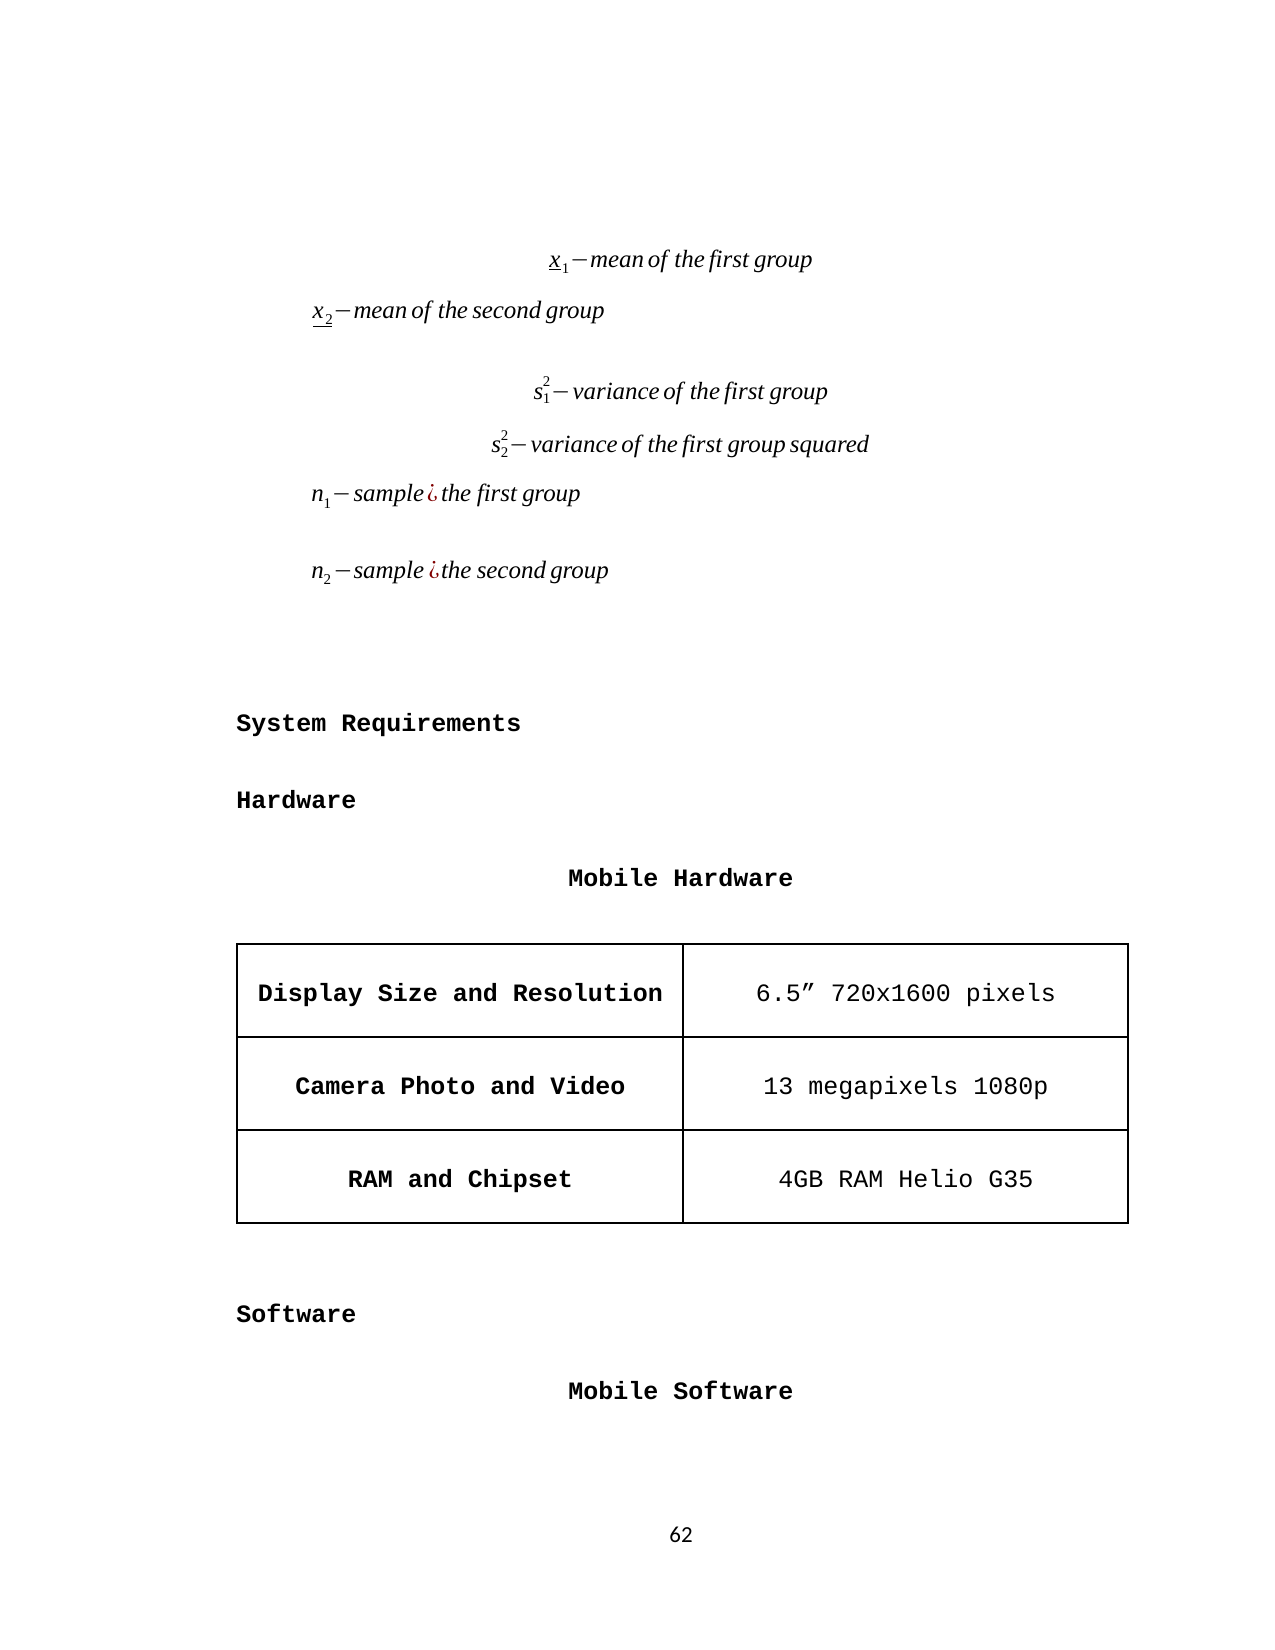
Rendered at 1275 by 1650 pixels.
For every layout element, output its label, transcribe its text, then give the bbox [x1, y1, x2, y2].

table_header Display Size and Resolution [238, 945, 682, 1036]
table_cell 4GB RAM Helio G35 [684, 1131, 1127, 1222]
text System Requirements [236, 710, 1125, 739]
text Mobile Hardware [236, 865, 1125, 894]
text Hardware [236, 788, 1125, 816]
table_cell 13 megapixels 1080p [684, 1038, 1127, 1129]
table_cell Camera Photo and Video [238, 1038, 682, 1129]
table_cell RAM and Chipset [238, 1131, 682, 1222]
text Software [236, 1301, 1125, 1329]
text Mobile Software [236, 1379, 1125, 1407]
table_header 6.5” 720x1600 pixels [684, 945, 1127, 1036]
